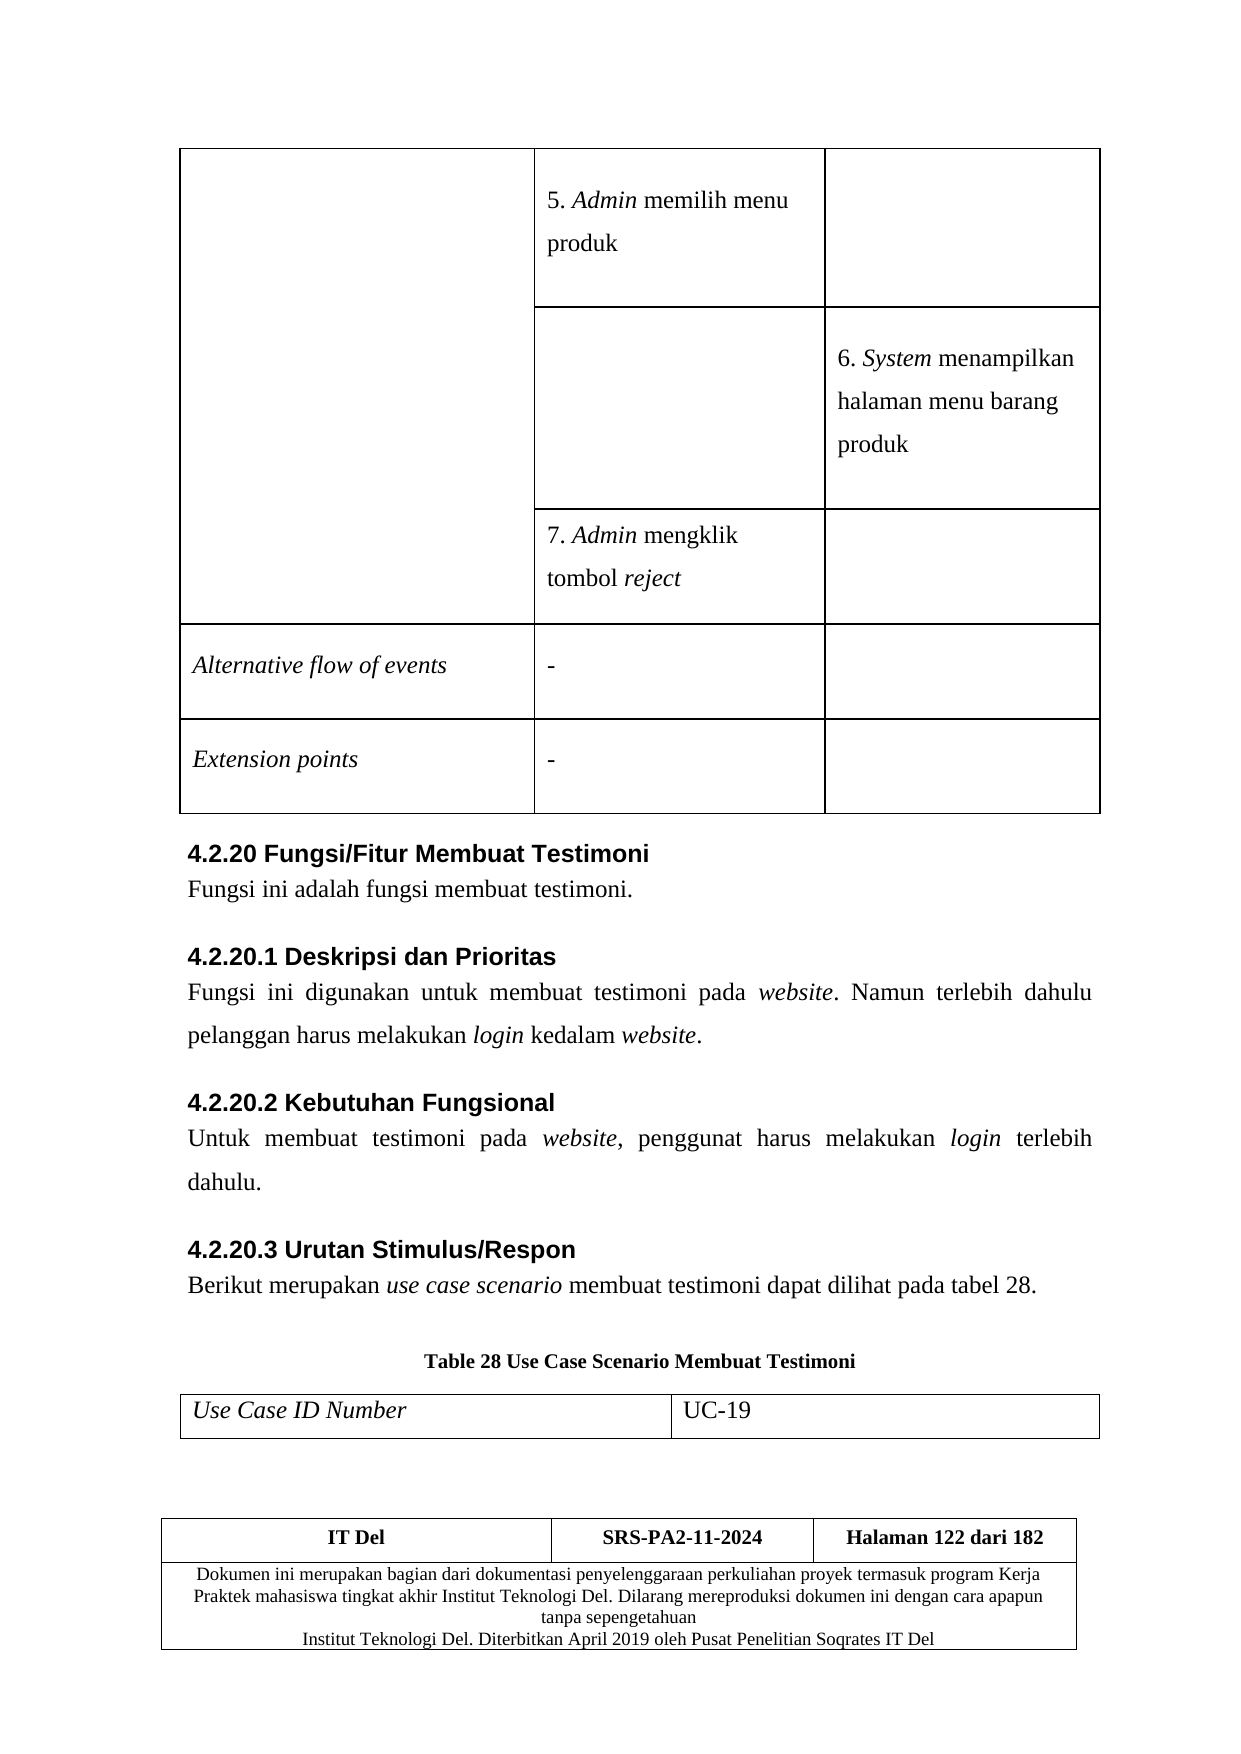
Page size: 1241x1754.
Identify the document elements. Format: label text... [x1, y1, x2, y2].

table_cell - [535, 720, 824, 812]
text Untuk membuat testimoni pada website, penggunat harus melakukan login terlebih dahulu. [187, 1123, 1092, 1195]
text Fungsi ini adalah fungsi membuat testimoni. [187, 874, 1092, 903]
text Berikut merupakan use case scenario membuat testimoni dapat dilihat pada tabel 28. [187, 1270, 1092, 1298]
table_cell [826, 149, 1099, 306]
table_cell - [535, 625, 824, 718]
table_cell [826, 510, 1099, 623]
table_cell [535, 308, 824, 508]
table_cell Extension points [181, 720, 534, 812]
table_cell 7. Admin mengklik tombol reject [535, 510, 824, 623]
subtitle 4.2.20.2 Kebutuhan Fungsional [187, 1088, 1092, 1117]
table_cell 6. System menampilkan halaman menu barang produk [826, 308, 1099, 508]
subtitle 4.2.20.3 Urutan Stimulus/Respon [187, 1235, 1092, 1263]
text Fungsi ini digunakan untuk membuat testimoni pada website. Namun terlebih dahulu pelanggan harus melakukan login kedalam website. [187, 977, 1092, 1049]
table_header UC-19 [672, 1395, 1099, 1438]
table_header Use Case ID Number [181, 1395, 671, 1438]
table_cell Alternative flow of events [181, 625, 534, 718]
subtitle 4.2.20 Fungsi/Fitur Membuat Testimoni [187, 839, 1092, 868]
table_cell [826, 625, 1099, 718]
table_cell [826, 720, 1099, 812]
text Table 28 Use Case Scenario Membuat Testimoni [187, 1349, 1092, 1373]
subtitle 4.2.20.1 Deskripsi dan Prioritas [187, 942, 1092, 971]
table_cell 5. Admin memilih menu produk [535, 149, 824, 306]
